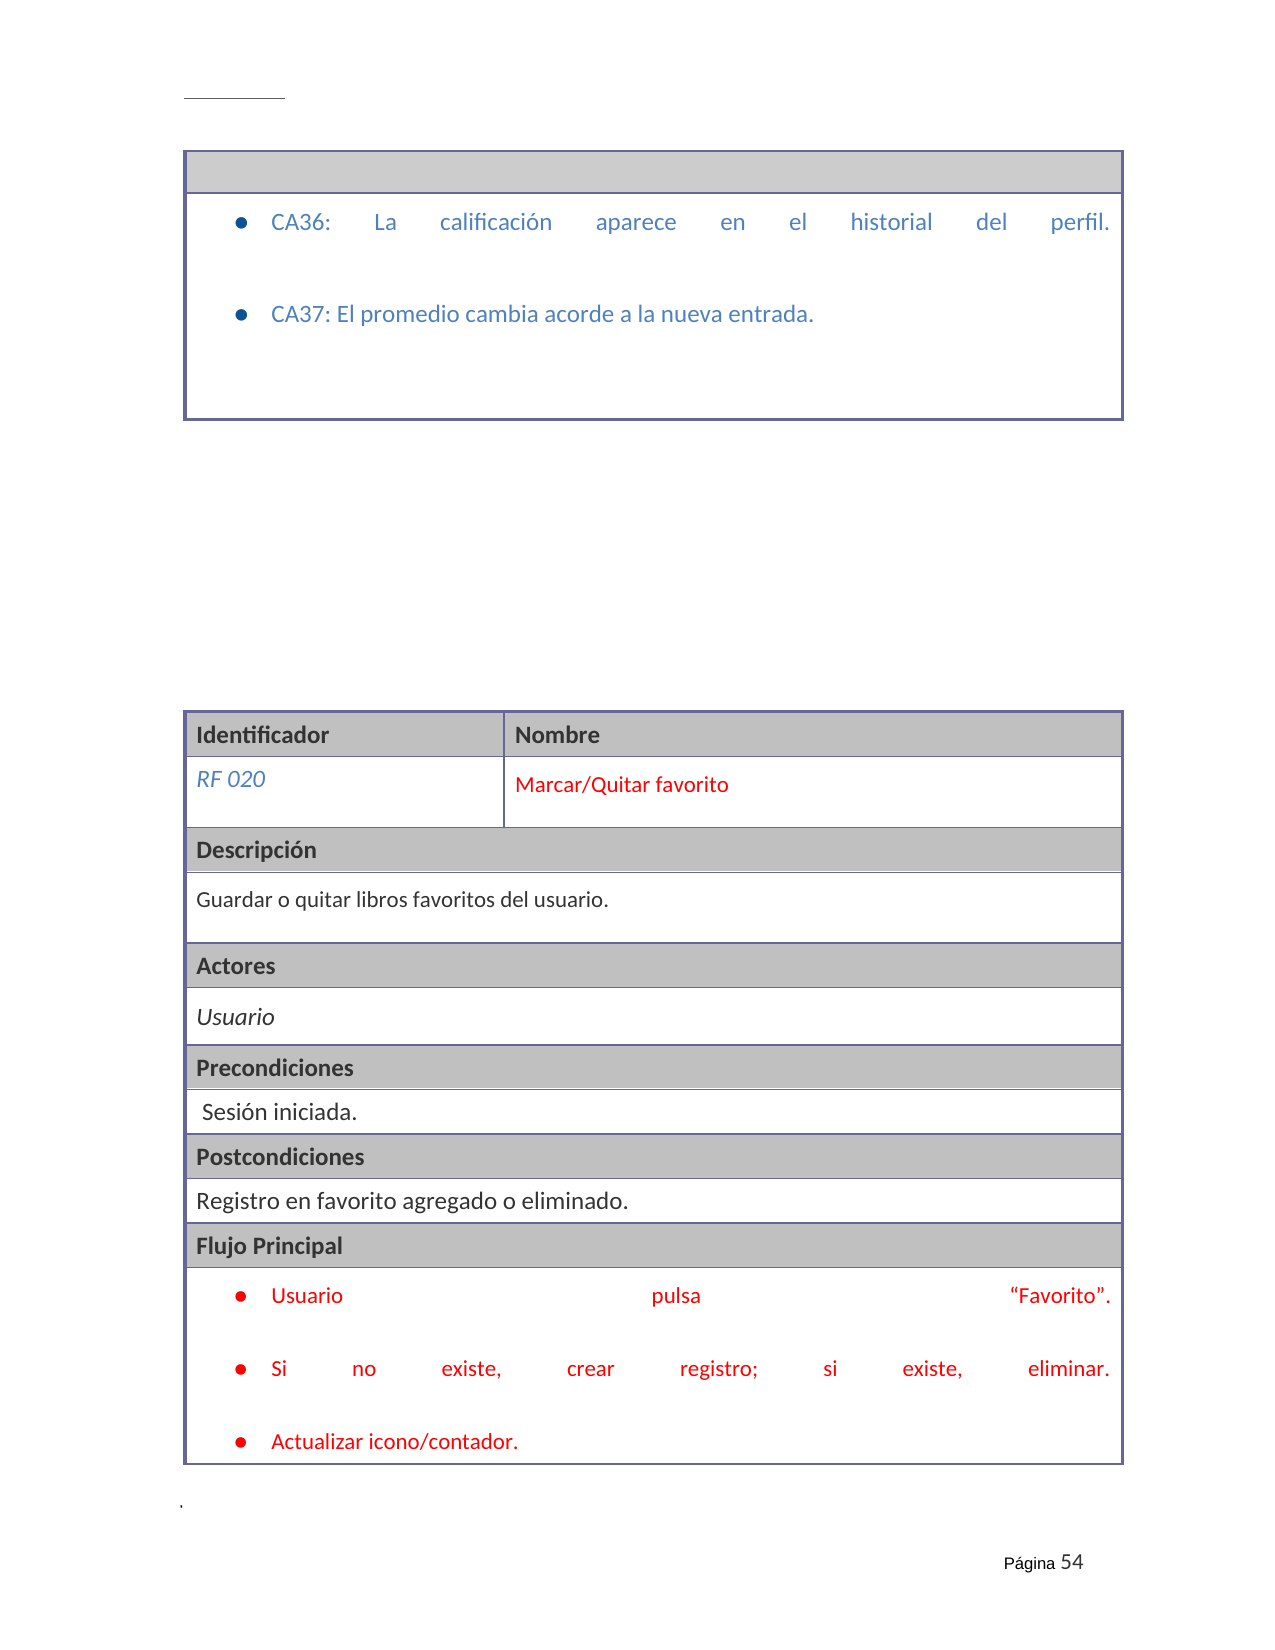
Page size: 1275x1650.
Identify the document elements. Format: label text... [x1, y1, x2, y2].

table_cell Guardar o quitar libros favoritos del usuario. [187, 873, 1121, 942]
table_cell Precondiciones [187, 1046, 1121, 1088]
table_cell Marcar/Quitar favorito [505, 757, 1121, 827]
table_cell Flujo Principal [187, 1224, 1121, 1267]
table_cell RF 020 [187, 757, 503, 827]
table_header Identificador [187, 713, 503, 756]
table_cell Sesión iniciada. [187, 1090, 1121, 1133]
table_cell Descripción [187, 828, 1121, 871]
table_cell Actores [187, 944, 1121, 987]
table_cell Usuario [187, 988, 1121, 1044]
table_header Nombre [505, 713, 1121, 756]
table_cell Postcondiciones [187, 1135, 1121, 1178]
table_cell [187, 152, 1121, 192]
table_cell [187, 1268, 1121, 1463]
table_cell Registro en favorito agregado o eliminado. [187, 1179, 1121, 1222]
table_cell CA36: La calificación aparece en el historial del perfil. CA37: El promedio cambia acorde a la nueva entrada. [187, 194, 1121, 418]
